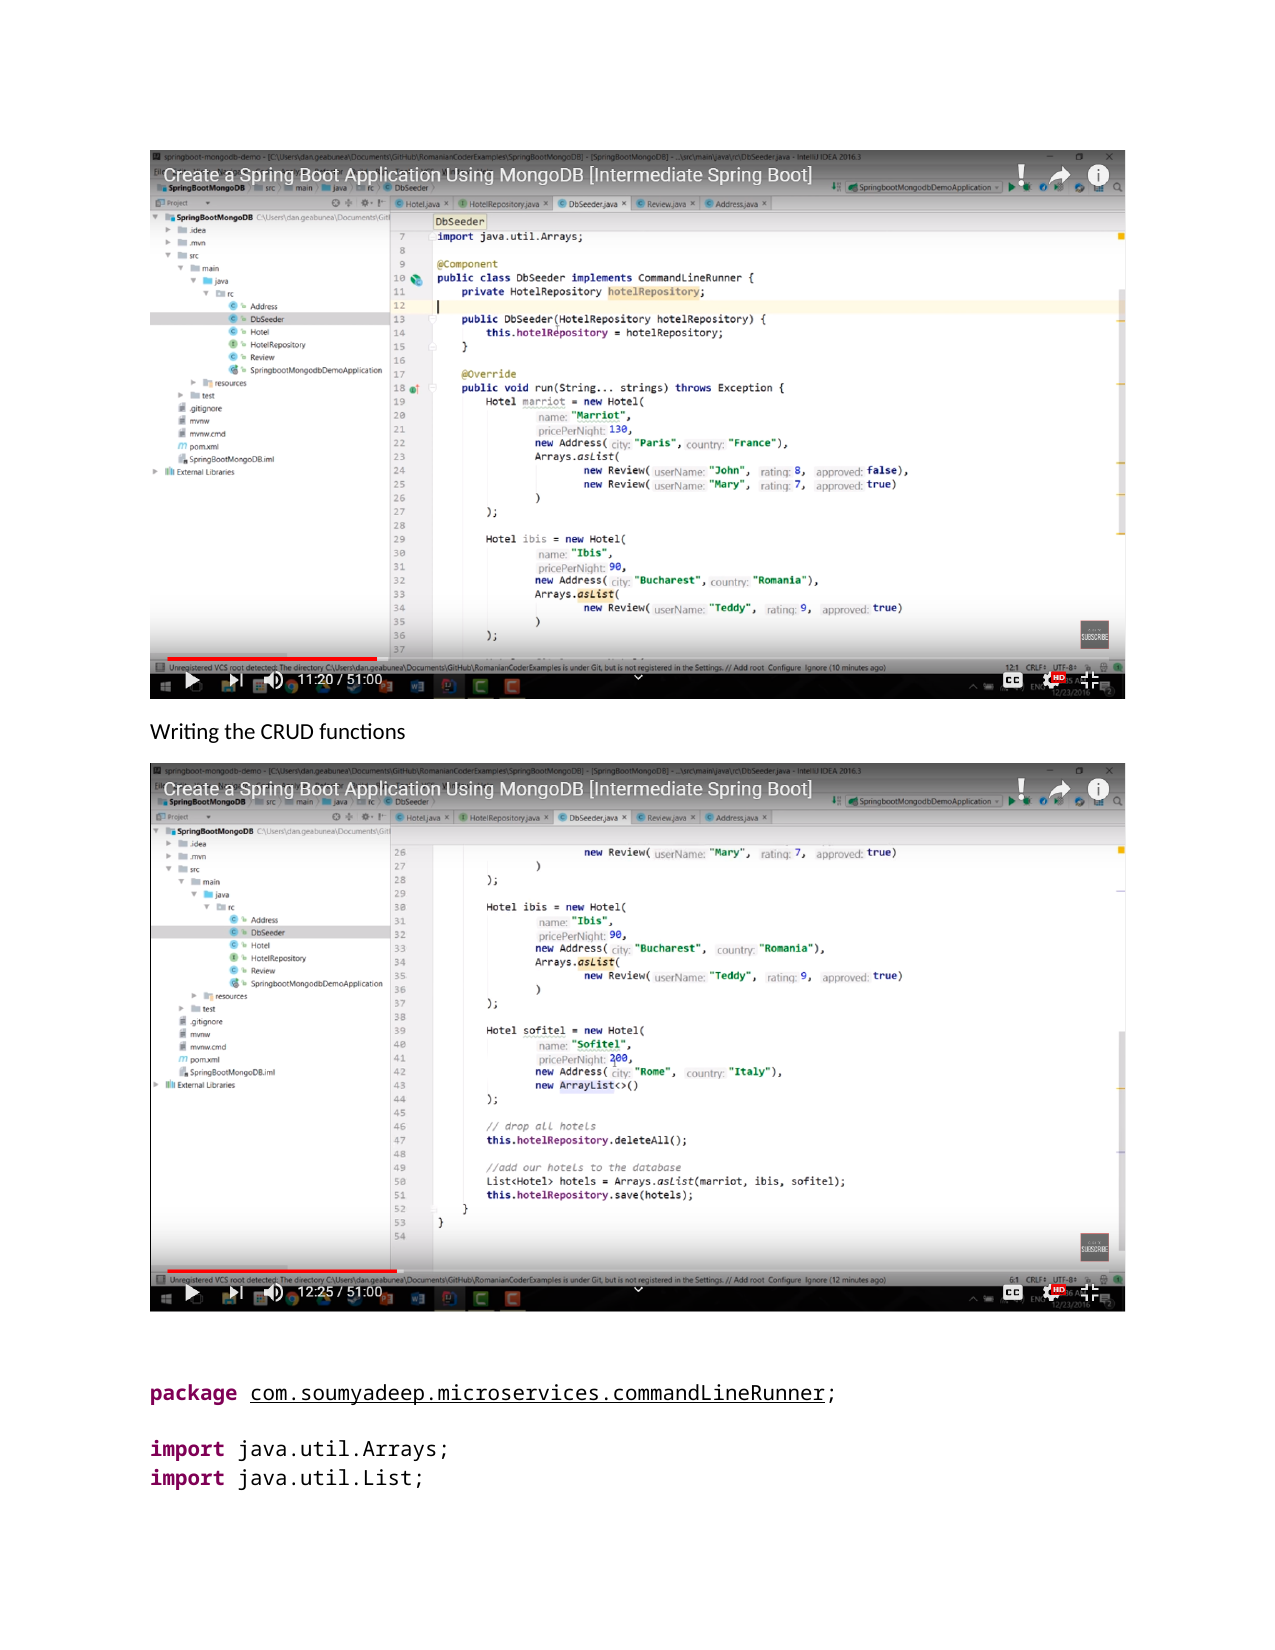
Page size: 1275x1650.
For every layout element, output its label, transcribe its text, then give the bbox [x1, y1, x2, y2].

text import java.util.Arrays; [150, 1434, 1125, 1463]
picture [150, 150, 1125, 699]
text package com.soumyadeep.microservices.commandLineRunner; [150, 1378, 1125, 1406]
picture [150, 763, 1125, 1312]
text Writing the CRUD functions [150, 717, 1125, 745]
text import java.util.List; [150, 1463, 1125, 1491]
